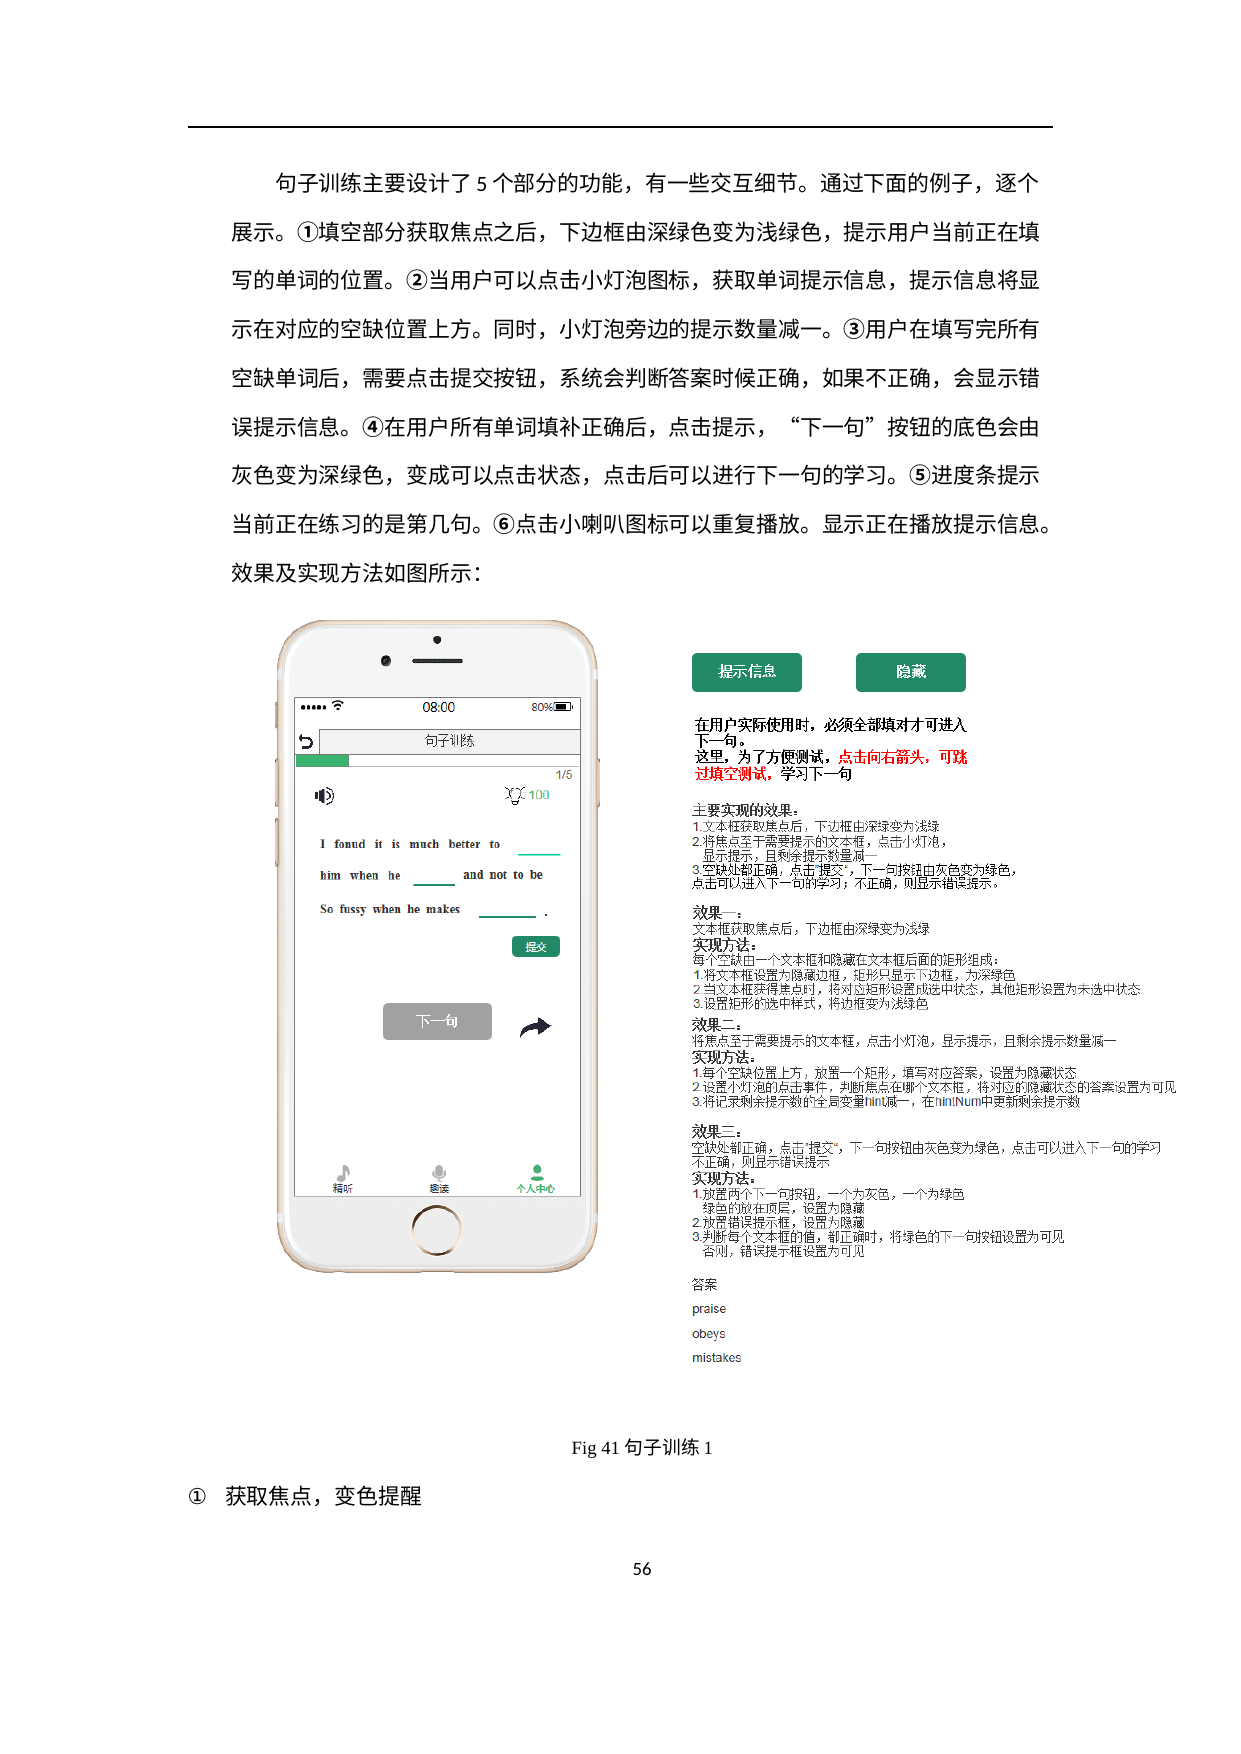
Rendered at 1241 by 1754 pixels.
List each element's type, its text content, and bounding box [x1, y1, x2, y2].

text 句子训练主要设计了5个部分的功能，有一些交互细节。通过下面的例子，逐个展示。①填空部分获取焦点之后，下边框由深绿色变为浅绿色，提示用户当前正在填写的单词的位置。②当用户可以点击小灯泡图标，获取单词提示信息，提示信息将显示在对应的空缺位置上方。同时，小灯泡旁边的提示数量减一。③用户在填写完所有空缺单词后，需要点击提交按钮，系统会判断答案时候正确，如果不正确，会显示错误提示信息。④在用户所有单词填补正确后，点击提示，“下一句”按钮的底色会由灰色变为深绿色，变成可以点击状态，点击后可以进行下一句的学习。⑤进度条提示当前正在练习的是第几句。⑥点击小喇叭图标可以重复播放。显示正在播放提示信息。效果及实现方法如图所示： [231, 166, 1053, 588]
list 获取焦点，变色提醒 [187, 1478, 1053, 1511]
picture [275, 620, 1182, 1375]
